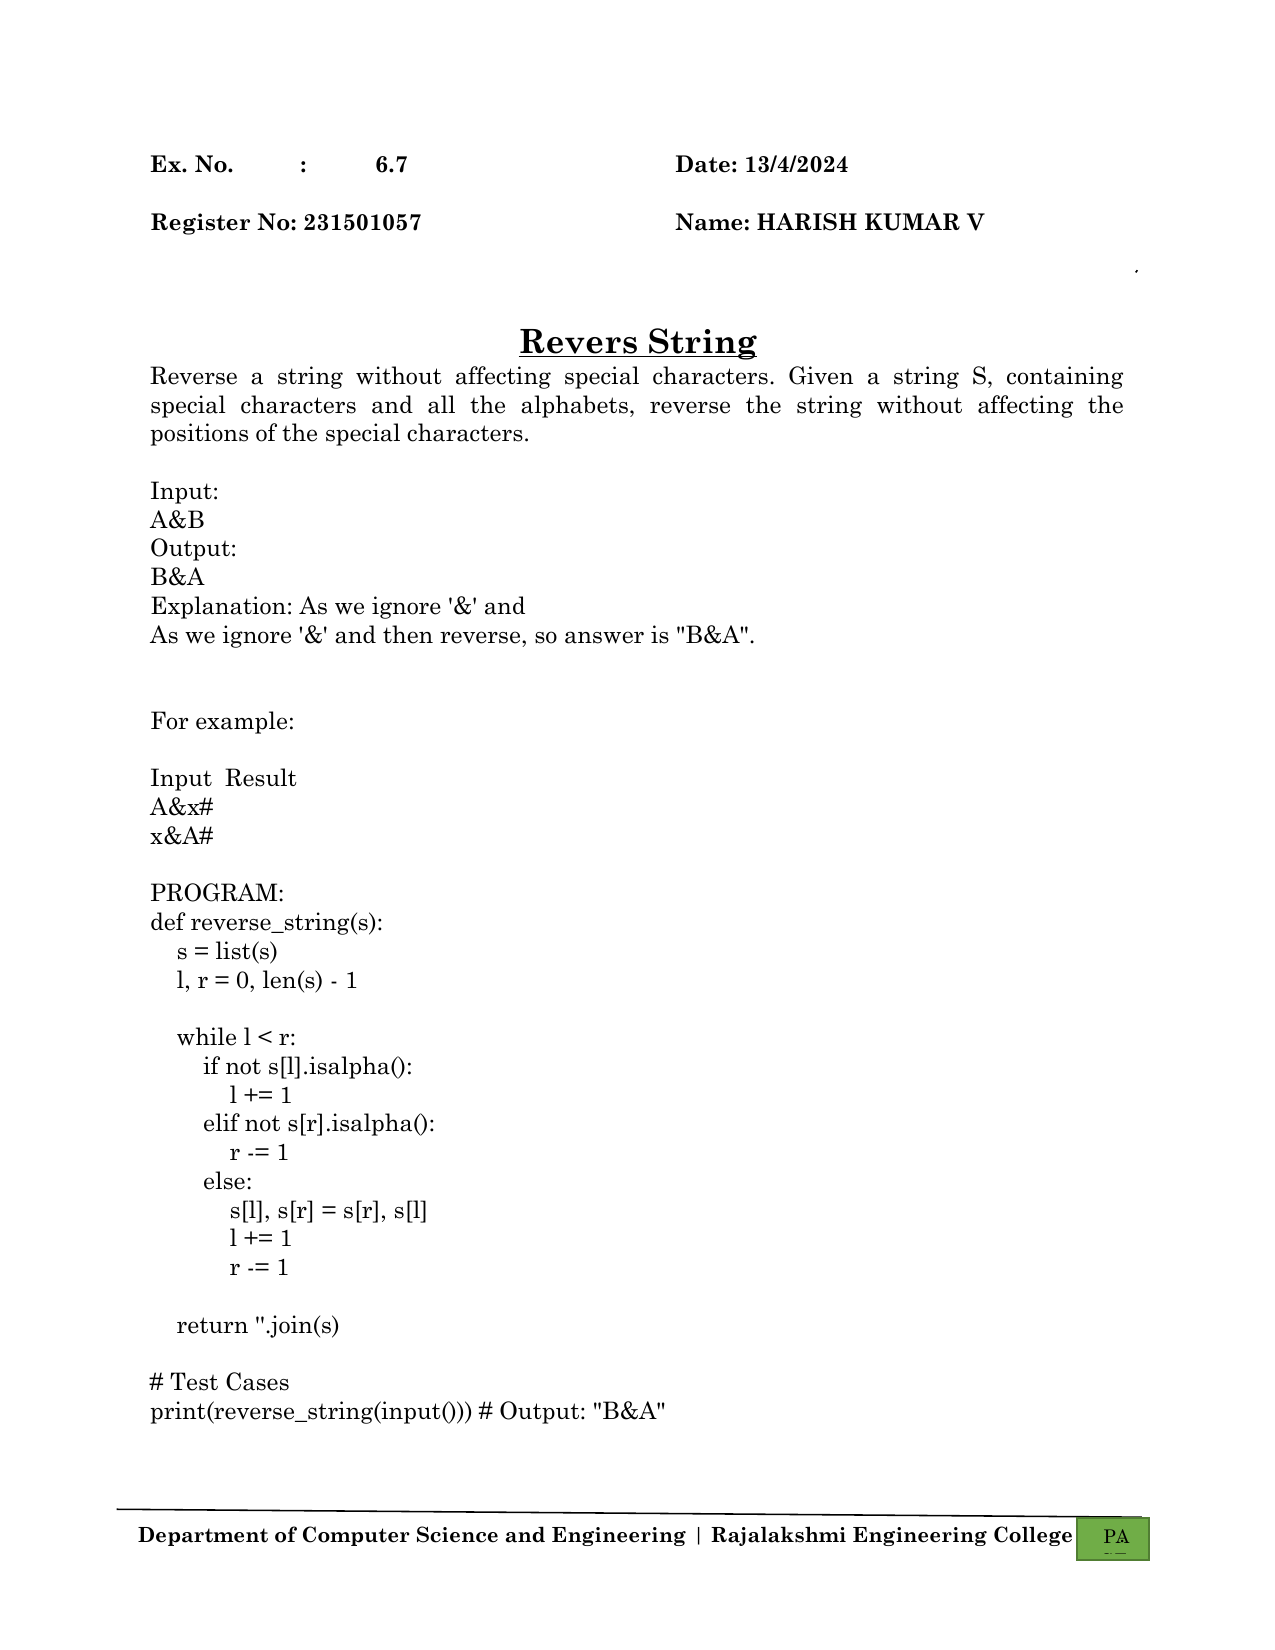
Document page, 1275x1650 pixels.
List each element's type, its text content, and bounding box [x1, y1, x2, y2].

text A&x# [150, 792, 1125, 821]
text Reverse a string without affecting special characters. Given a string S, containing special characters and all the alphabets, reverse the string without affecting the positions of the special characters. [150, 361, 1125, 447]
text B&A [150, 562, 1125, 591]
text For example: [150, 706, 1125, 734]
text s[l], s[r] = s[r], s[l] [150, 1194, 1125, 1223]
text r -= 1 [150, 1137, 1125, 1166]
text def reverse_string(s): [150, 907, 1125, 936]
text l, r = 0, len(s) - 1 [150, 964, 1125, 993]
text print(reverse_string(input())) # Output: "B&A" [150, 1396, 1125, 1424]
text x&A# [150, 821, 1125, 849]
text Output: [150, 533, 1125, 562]
text while l < r: [150, 1022, 1125, 1051]
text Input: [150, 476, 1125, 504]
text # Test Cases [150, 1367, 1125, 1396]
text if not s[l].isalpha(): [150, 1051, 1125, 1079]
text Input Result [150, 763, 1125, 792]
text elif not s[r].isalpha(): [150, 1108, 1125, 1137]
text s = list(s) [150, 936, 1125, 964]
text r -= 1 [150, 1252, 1125, 1281]
text l += 1 [150, 1079, 1125, 1108]
text return ''.join(s) [150, 1309, 1125, 1338]
text else: [150, 1166, 1125, 1194]
text Explanation: As we ignore '&' and [150, 591, 1125, 619]
text PROGRAM: [150, 878, 1125, 907]
text l += 1 [150, 1223, 1125, 1252]
text Register No: 231501057 Name: HARISH KUMAR V [150, 208, 1125, 235]
text Revers String [150, 321, 1125, 361]
text A&B [150, 504, 1125, 533]
text As we ignore '&' and then reverse, so answer is "B&A". [150, 619, 1125, 648]
text Ex. No. : 6.7 Date: 13/4/2024 [150, 150, 1125, 177]
